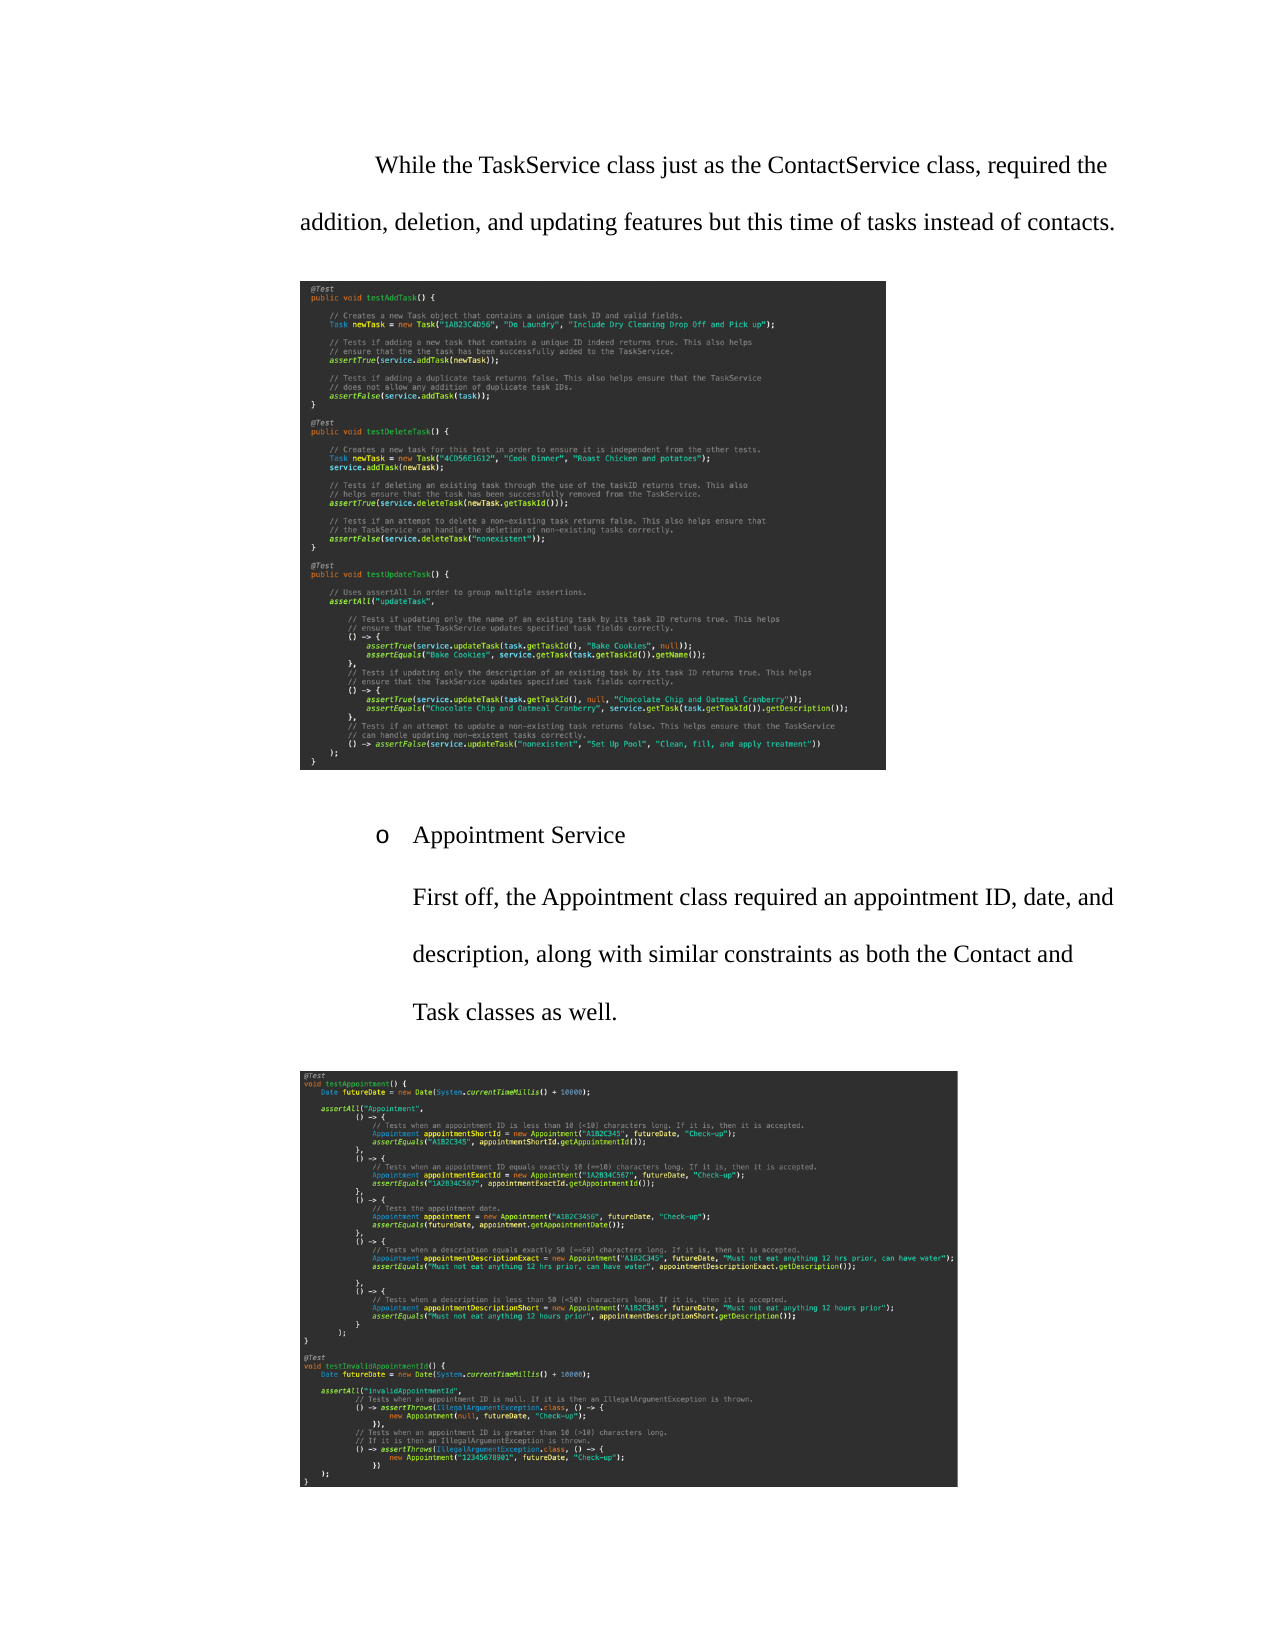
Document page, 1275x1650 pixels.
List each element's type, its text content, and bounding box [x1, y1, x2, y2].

text While the TaskService class just as the ContactService class, required the addition, deletion, and updating features but this time of tasks instead of contacts. [300, 150, 1125, 236]
list First off, the Appointment class required an appointment ID, date, and description, along with similar constraints as both the Contact and Task classes as well. [412, 882, 1125, 1026]
picture [300, 281, 886, 770]
list Appointment Service [375, 820, 1125, 851]
picture [300, 1071, 958, 1487]
